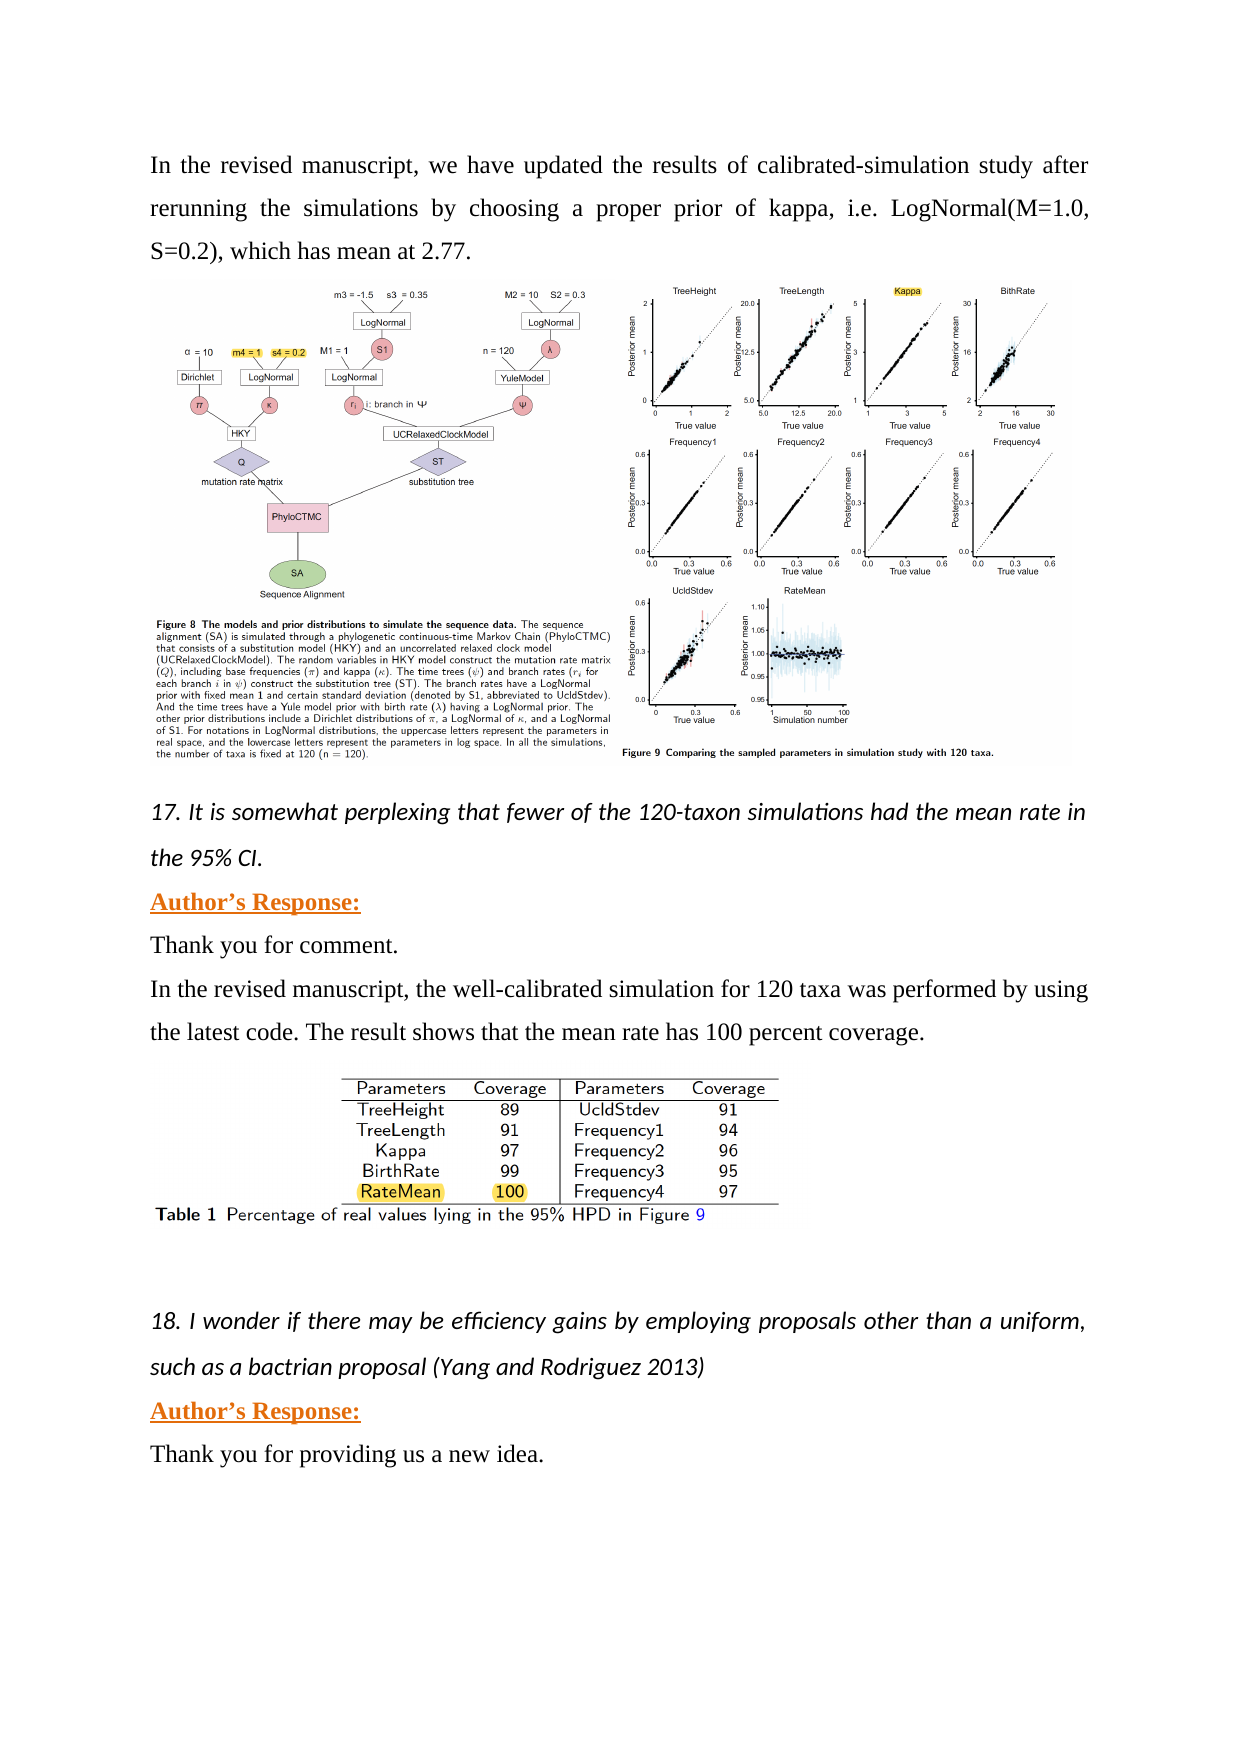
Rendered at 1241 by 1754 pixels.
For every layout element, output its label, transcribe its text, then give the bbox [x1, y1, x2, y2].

text Thank you for providing us a new idea. [150, 1439, 1090, 1468]
text Thank you for comment. [150, 931, 1090, 959]
text In the revised manuscript, the well-calibrated simulation for 120 taxa was performed by using the latest code. The result shows that the mean rate has 100 percent coverage. [150, 974, 1090, 1046]
text Author’s Response: [150, 887, 1090, 916]
text Author’s Response: [150, 1396, 1090, 1425]
picture [150, 279, 1072, 766]
text In the revised manuscript, we have updated the results of calibrated-simulation study after rerunning the simulations by choosing a proper prior of kappa, i.e. LogNormal(M=1.0, S=0.2), which has mean at 2.77. [150, 150, 1090, 265]
picture [150, 1060, 812, 1229]
text 18. I wonder if there may be efficiency gains by employing proposals other than a uniform, such as a bactrian proposal (Yang and Rodriguez 2013) [150, 1305, 1090, 1381]
text 17. It is somewhat perplexing that fewer of the 120-taxon simulations had the mean rate in the 95% CI. [150, 796, 1090, 872]
